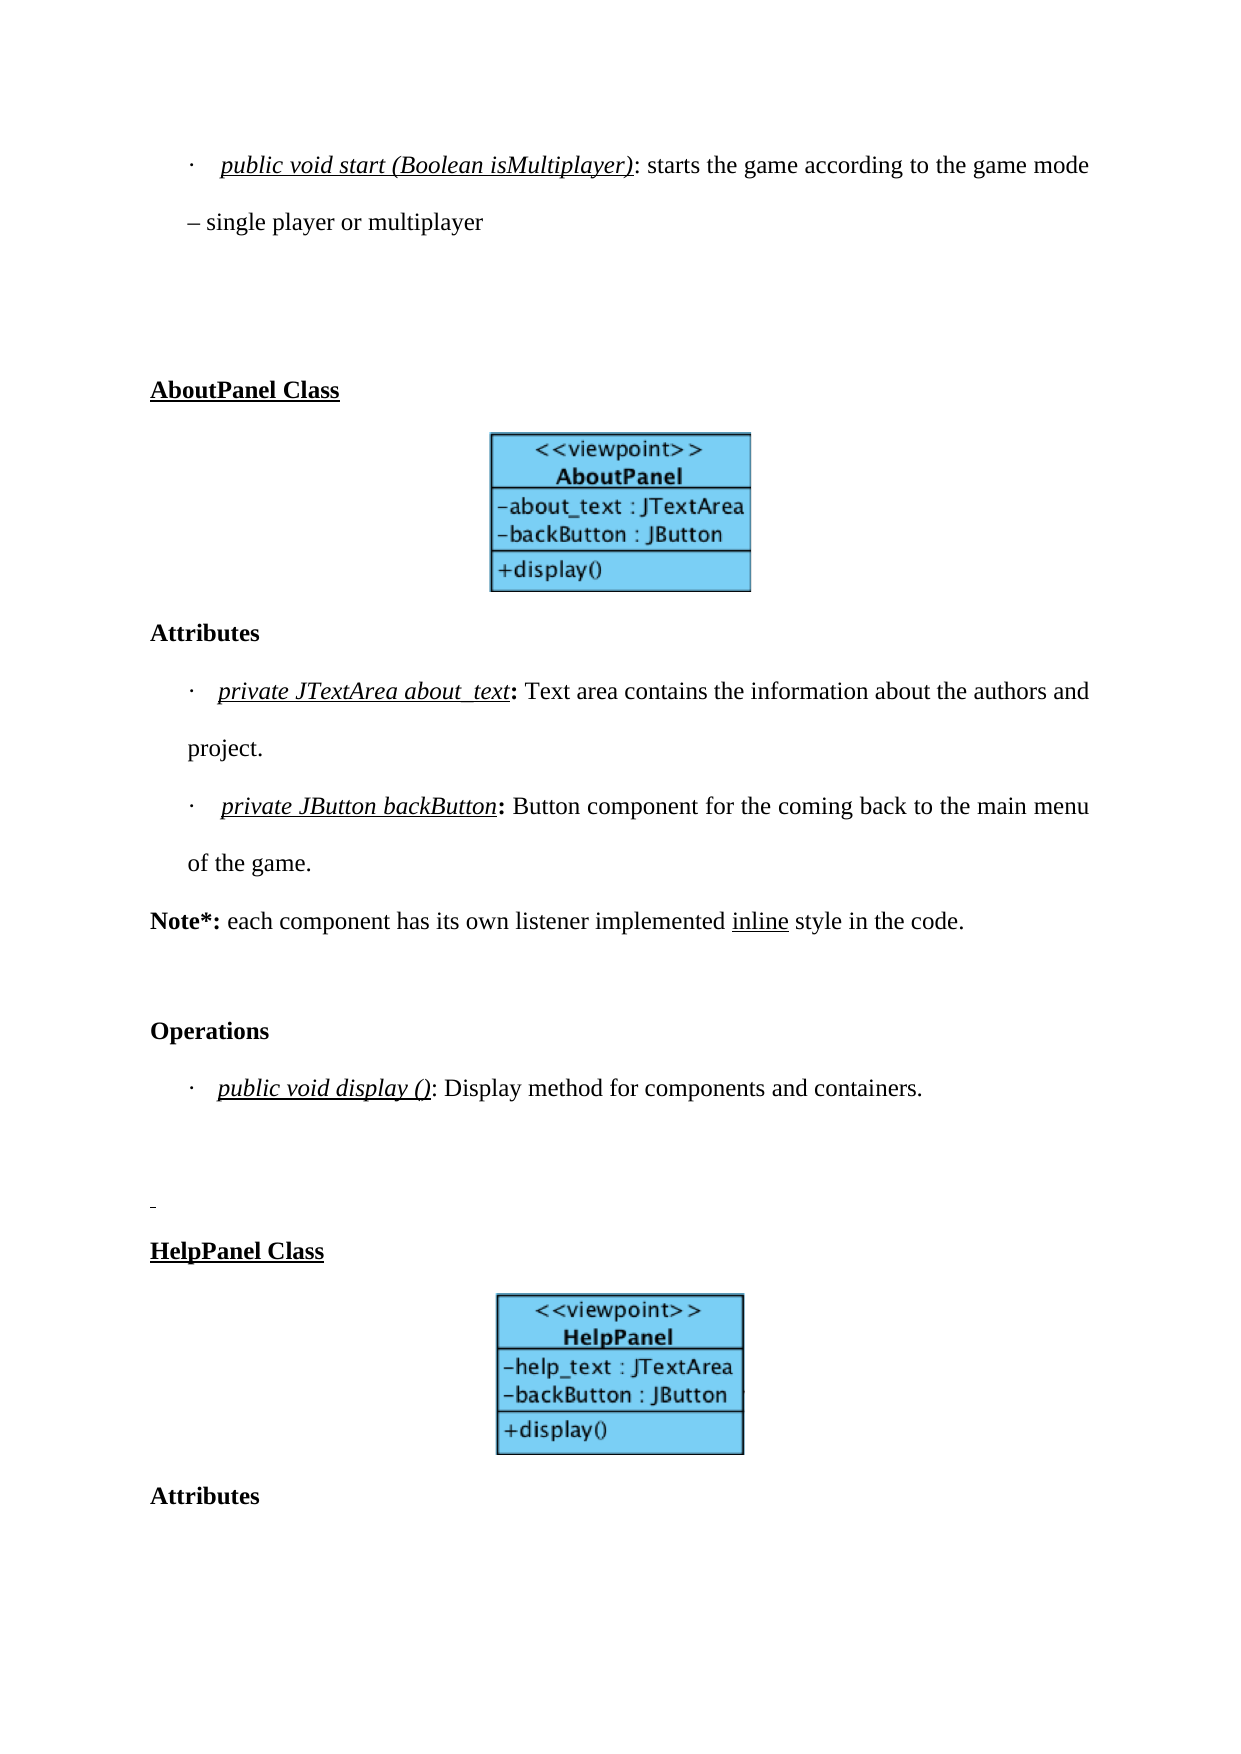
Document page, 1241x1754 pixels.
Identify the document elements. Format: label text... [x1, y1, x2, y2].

text Attributes [150, 1481, 1090, 1510]
picture [495, 1293, 745, 1455]
text · private JButton backButton: Button component for the coming back to the main menu of the game. [187, 791, 1090, 877]
text Attributes [150, 618, 1090, 647]
text Operations [150, 1016, 1090, 1045]
text · public void start (Boolean isMultiplayer): starts the game according to the game mode – single player or multiplayer [187, 150, 1090, 236]
text AboutPanel Class [150, 375, 1090, 404]
text Note*: each component has its own listener implemented inline style in the code. [150, 906, 1090, 934]
picture [489, 432, 752, 592]
text HelpPanel Class [150, 1236, 1090, 1265]
text · public void display (): Display method for components and containers. [187, 1073, 1090, 1102]
text · private JTextArea about_text: Text area contains the information about the authors and project. [187, 676, 1090, 762]
